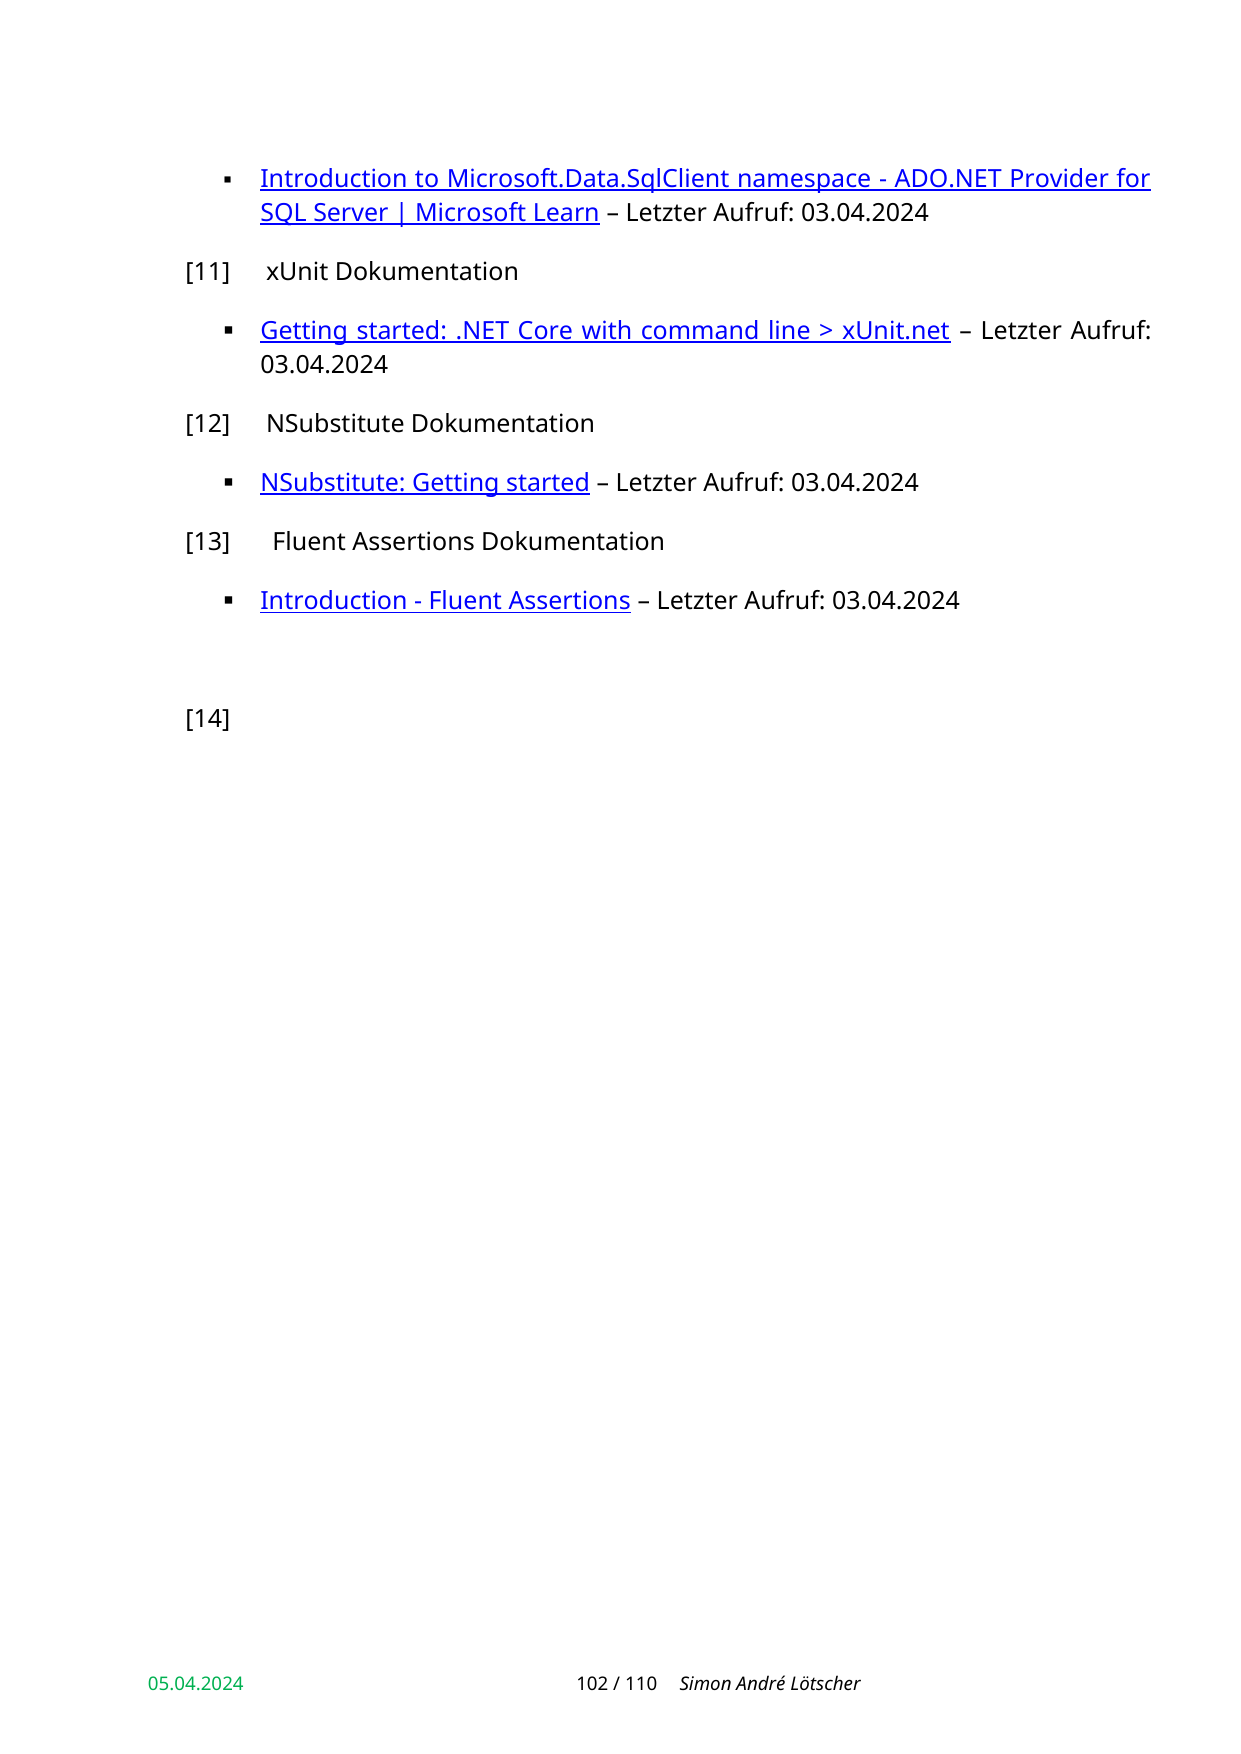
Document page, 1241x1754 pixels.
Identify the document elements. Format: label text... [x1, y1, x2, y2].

list NSubstitute: Getting started – Letzter Aufruf: 03.04.2024 [223, 465, 1152, 499]
list Introduction - Fluent Assertions – Letzter Aufruf: 03.04.2024 [223, 583, 1152, 617]
list NSubstitute Dokumentation [185, 406, 1152, 440]
list xUnit Dokumentation [185, 253, 1152, 287]
list Fluent Assertions Dokumentation [185, 524, 1152, 558]
list Introduction to Microsoft.Data.SqlClient namespace - ADO.NET Provider for SQL Server | Microsoft Learn – Letzter Aufruf: 03.04.2024 [223, 160, 1152, 228]
list Getting started: .NET Core with command line > xUnit.net – Letzter Aufruf: 03.04.2024 [223, 312, 1152, 381]
